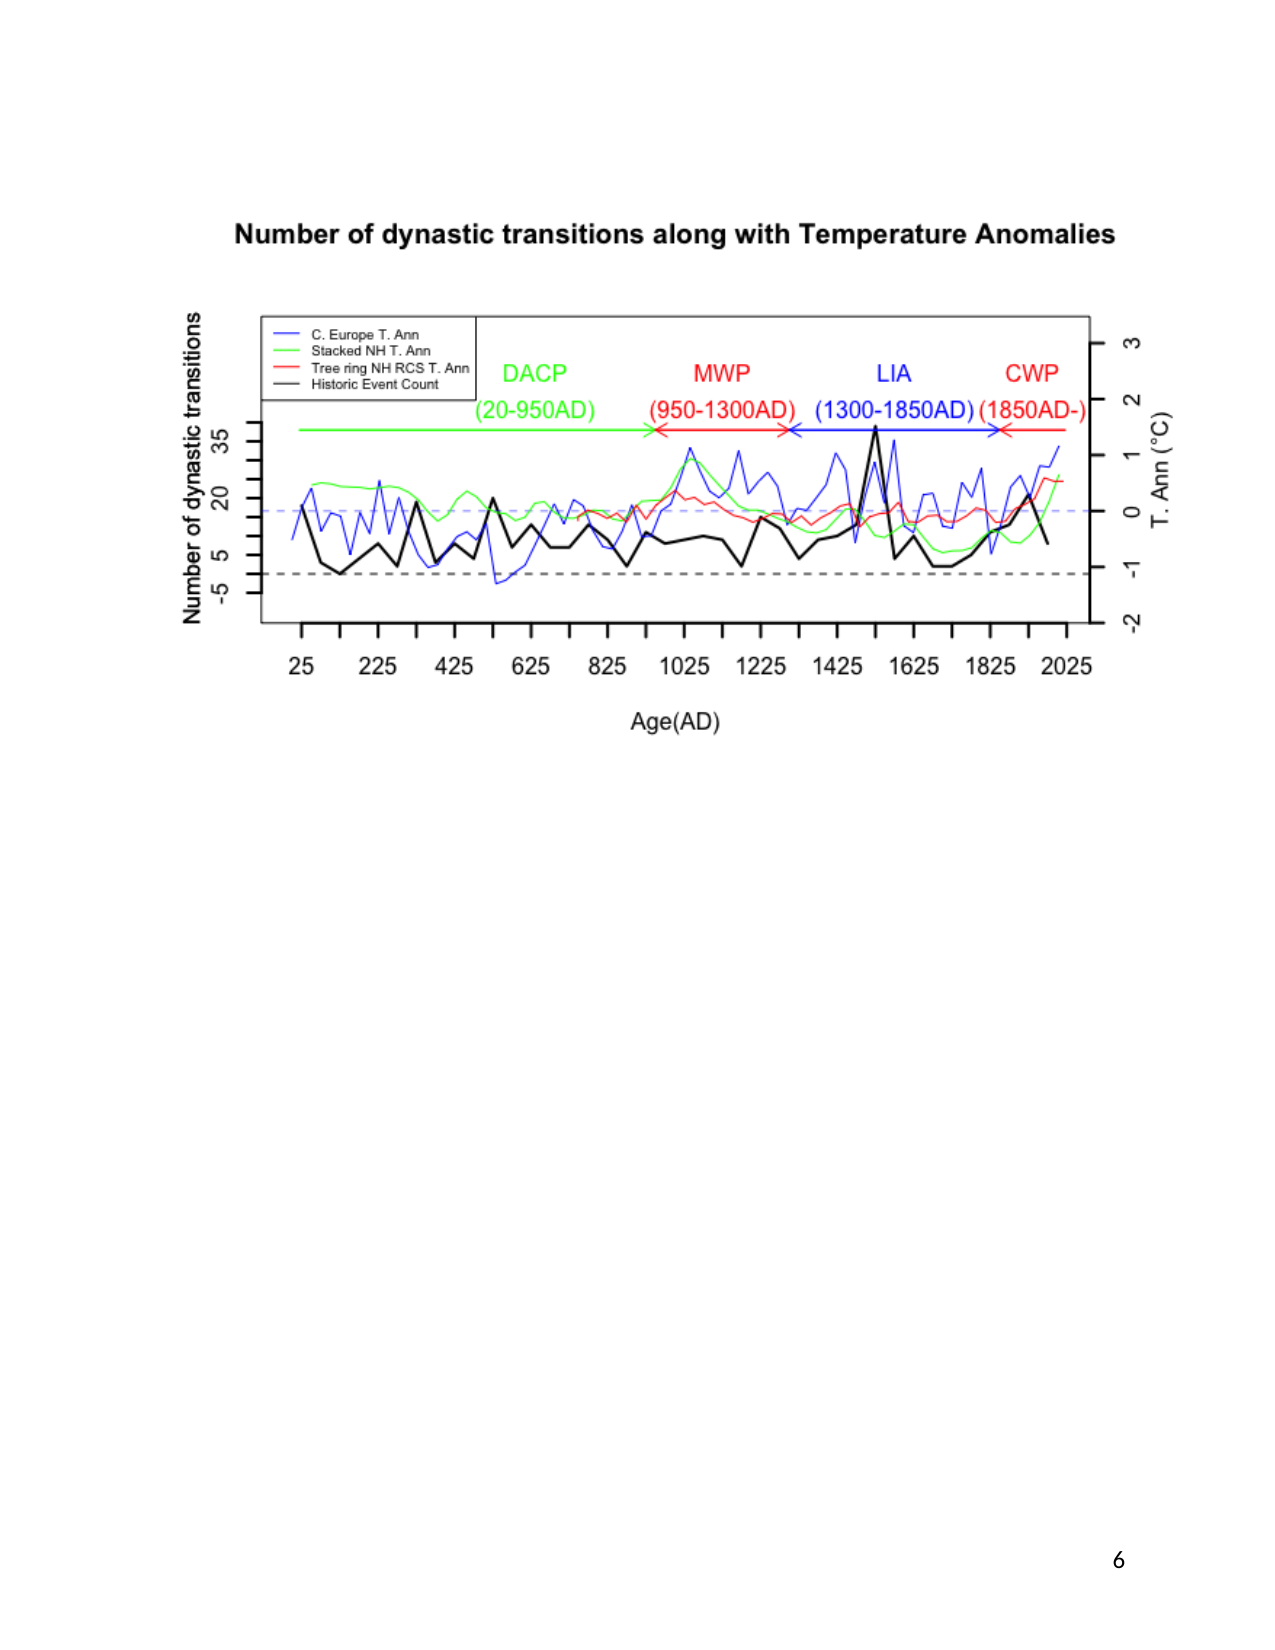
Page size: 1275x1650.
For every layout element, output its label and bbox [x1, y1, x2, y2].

picture [150, 150, 1275, 791]
